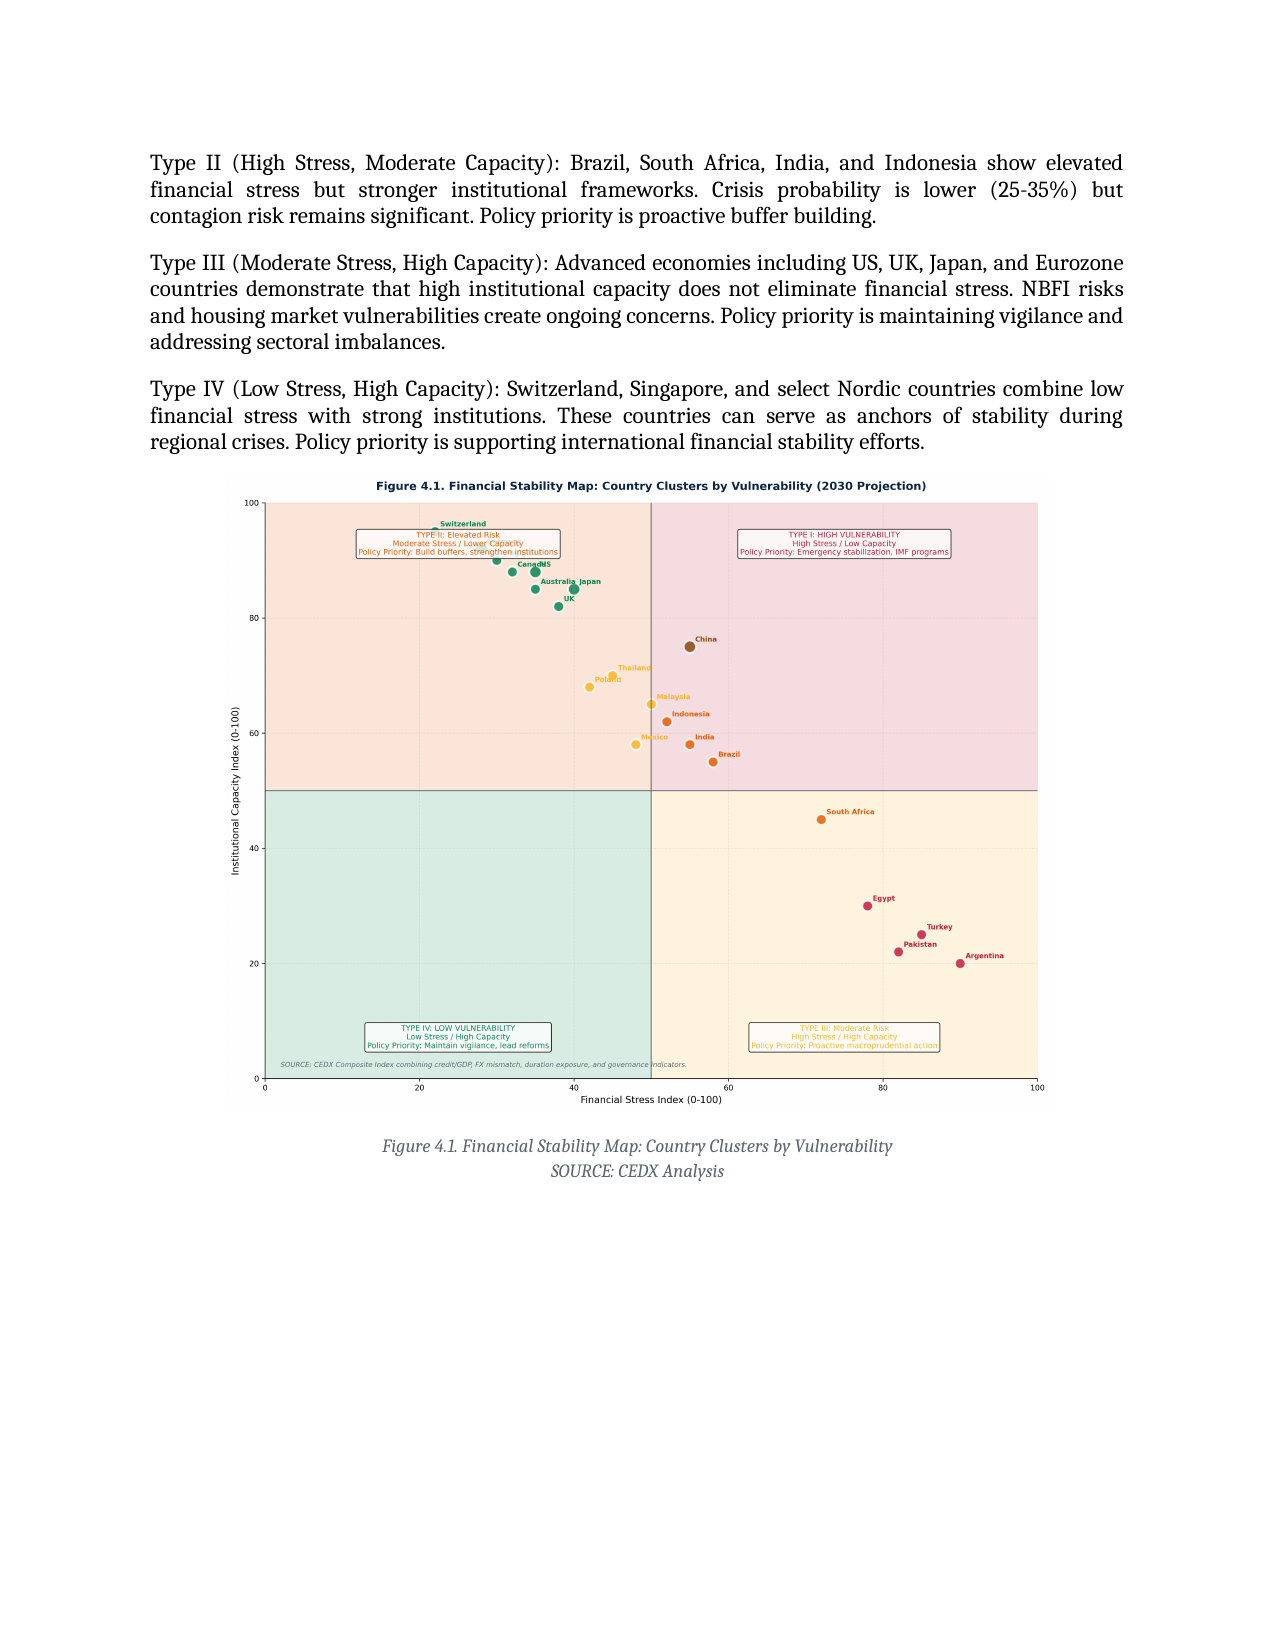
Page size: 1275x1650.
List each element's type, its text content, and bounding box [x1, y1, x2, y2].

text Type IV (Low Stress, High Capacity): Switzerland, Singapore, and select Nordic countries combine low financial stress with strong institutions. These countries can serve as anchors of stability during regional crises. Policy priority is supporting international financial stability efforts. [150, 376, 1125, 455]
text Figure 4.1. Financial Stability Map: Country Clusters by Vulnerability SOURCE: CEDX Analysis [150, 1136, 1125, 1182]
picture [225, 476, 1050, 1111]
text Type III (Moderate Stress, High Capacity): Advanced economies including US, UK, Japan, and Eurozone countries demonstrate that high institutional capacity does not eliminate financial stress. NBFI risks and housing market vulnerabilities create ongoing concerns. Policy priority is maintaining vigilance and addressing sectoral imbalances. [150, 250, 1125, 355]
text Type II (High Stress, Moderate Capacity): Brazil, South Africa, India, and Indonesia show elevated financial stress but stronger institutional frameworks. Crisis probability is lower (25-35%) but contagion risk remains significant. Policy priority is proactive buffer building. [150, 150, 1125, 229]
